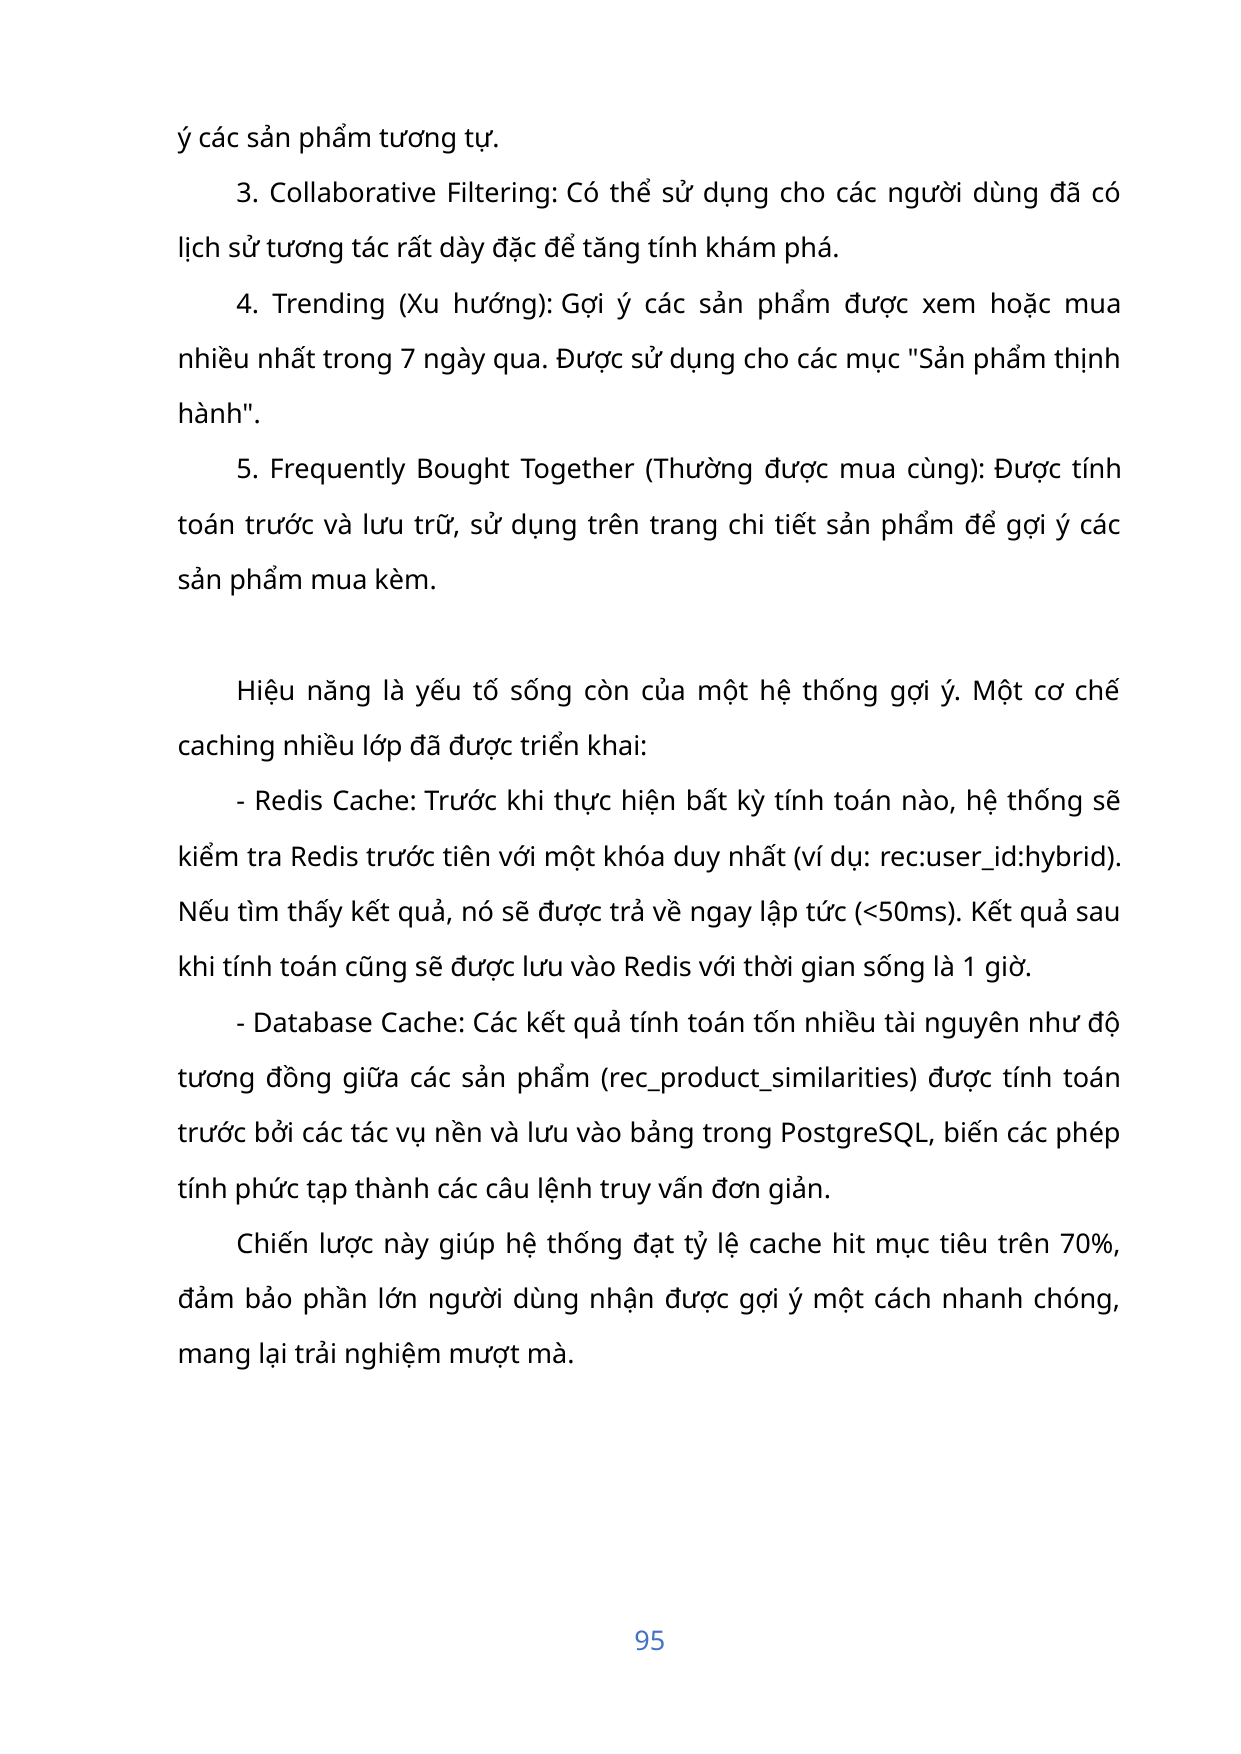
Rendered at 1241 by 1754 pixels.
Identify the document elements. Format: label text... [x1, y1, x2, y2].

text 5. Frequently Bought Together (Thường được mua cùng): Được tính toán trước và lưu trữ, sử dụng trên trang chi tiết sản phẩm để gợi ý các sản phẩm mua kèm. [177, 450, 1122, 597]
text Hiệu năng là yếu tố sống còn của một hệ thống gợi ý. Một cơ chế caching nhiều lớp đã được triển khai: [177, 671, 1122, 763]
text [177, 118, 1122, 155]
text - Redis Cache: Trước khi thực hiện bất kỳ tính toán nào, hệ thống sẽ kiểm tra Redis trước tiên với một khóa duy nhất (ví dụ: rec:user_id:hybrid). Nếu tìm thấy kết quả, nó sẽ được trả về ngay lập tức (<50ms). Kết quả sau khi tính toán cũng sẽ được lưu vào Redis với thời gian sống là 1 giờ. [177, 782, 1122, 985]
text 3. Collaborative Filtering: Có thể sử dụng cho các người dùng đã có lịch sử tương tác rất dày đặc để tăng tính khám phá. [177, 173, 1122, 266]
text 4. Trending (Xu hướng): Gợi ý các sản phẩm được xem hoặc mua nhiều nhất trong 7 ngày qua. Được sử dụng cho các mục "Sản phẩm thịnh hành". [177, 284, 1122, 432]
text - Database Cache: Các kết quả tính toán tốn nhiều tài nguyên như độ tương đồng giữa các sản phẩm (rec_product_similarities) được tính toán trước bởi các tác vụ nền và lưu vào bảng trong PostgreSQL, biến các phép tính phức tạp thành các câu lệnh truy vấn đơn giản. [177, 1003, 1122, 1206]
text Chiến lược này giúp hệ thống đạt tỷ lệ cache hit mục tiêu trên 70%, đảm bảo phần lớn người dùng nhận được gợi ý một cách nhanh chóng, mang lại trải nghiệm mượt mà. [177, 1224, 1122, 1372]
